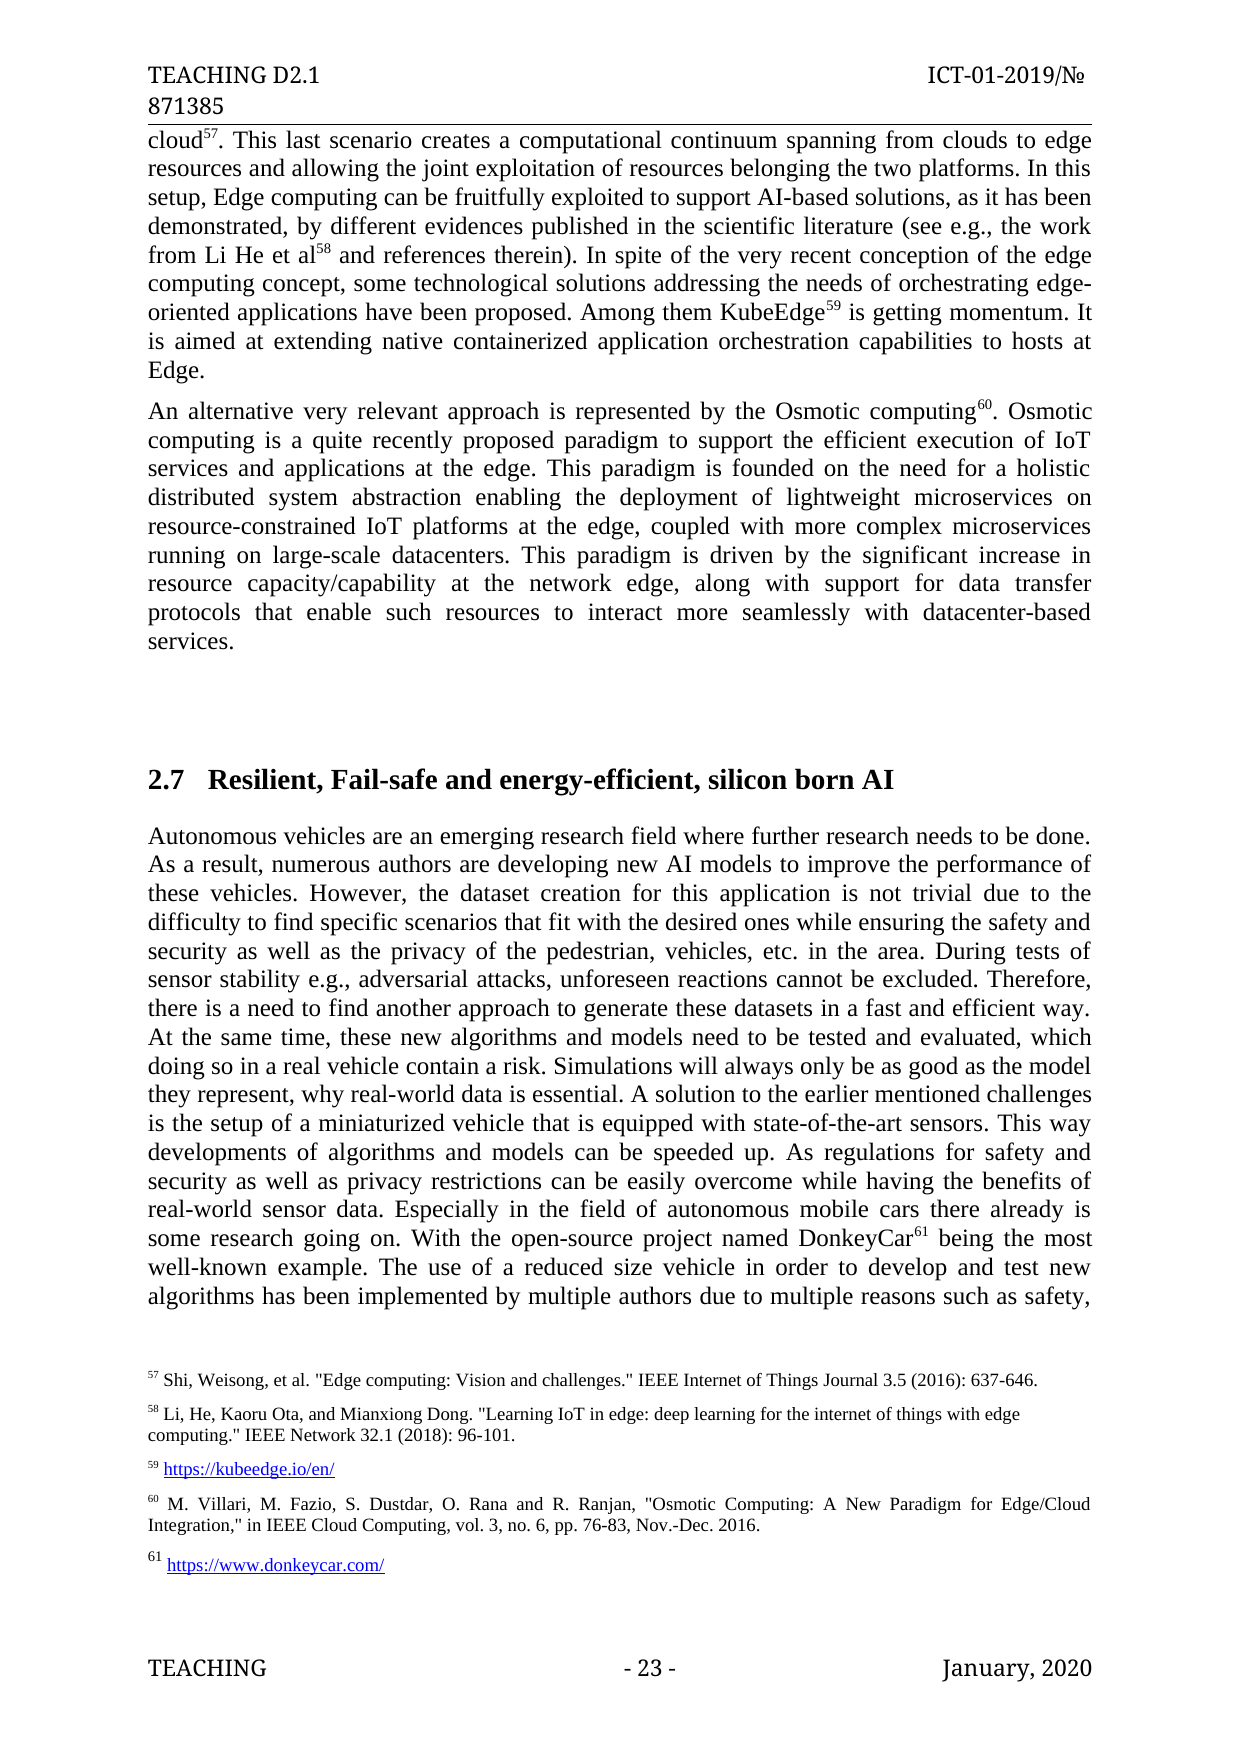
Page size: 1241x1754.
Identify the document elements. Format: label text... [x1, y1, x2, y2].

subtitle Resilient, Fail-safe and energy-efficient, silicon born AI [148, 762, 1092, 796]
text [148, 821, 1092, 1309]
list An alternative very relevant approach is represented by the Osmotic computing. Osmotic computing is a quite recently proposed paradigm to support the efficient execution of IoT services and applications at the edge. This paradigm is founded on the need for a holistic distributed system abstraction enabling the deployment of lightweight microservices on resource-constrained IoT platforms at the edge, coupled with more complex microservices running on large-scale datacenters. This paradigm is driven by the significant increase in resource capacity/capability at the network edge, along with support for data transfer protocols that enable such resources to interact more seamlessly with datacenter-based services. [148, 396, 1092, 655]
list Edge computing is an approach that has been proposed to let the computation be performed closer to the source of the workload generation. Basically, edge computing outdoes the traditional, cloud concept, by pushing applications, data and computing power away from centralized points to locations closer to the end user, to interact with the physical world. Edge computing can be achieved either mostly on the edge or in strong interaction with a cloud. This last scenario creates a computational continuum spanning from clouds to edge resources and allowing the joint exploitation of resources belonging the two platforms. In this setup, Edge computing can be fruitfully exploited to support AI-based solutions, as it has been demonstrated, by different evidences published in the scientific literature (see e.g., the work from Li He et al and references therein). In spite of the very recent conception of the edge computing concept, some technological solutions addressing the needs of orchestrating edge-oriented applications have been proposed. Among them KubeEdge is getting momentum. It is aimed at extending native containerized application orchestration capabilities to hosts at Edge. [148, 125, 1092, 383]
